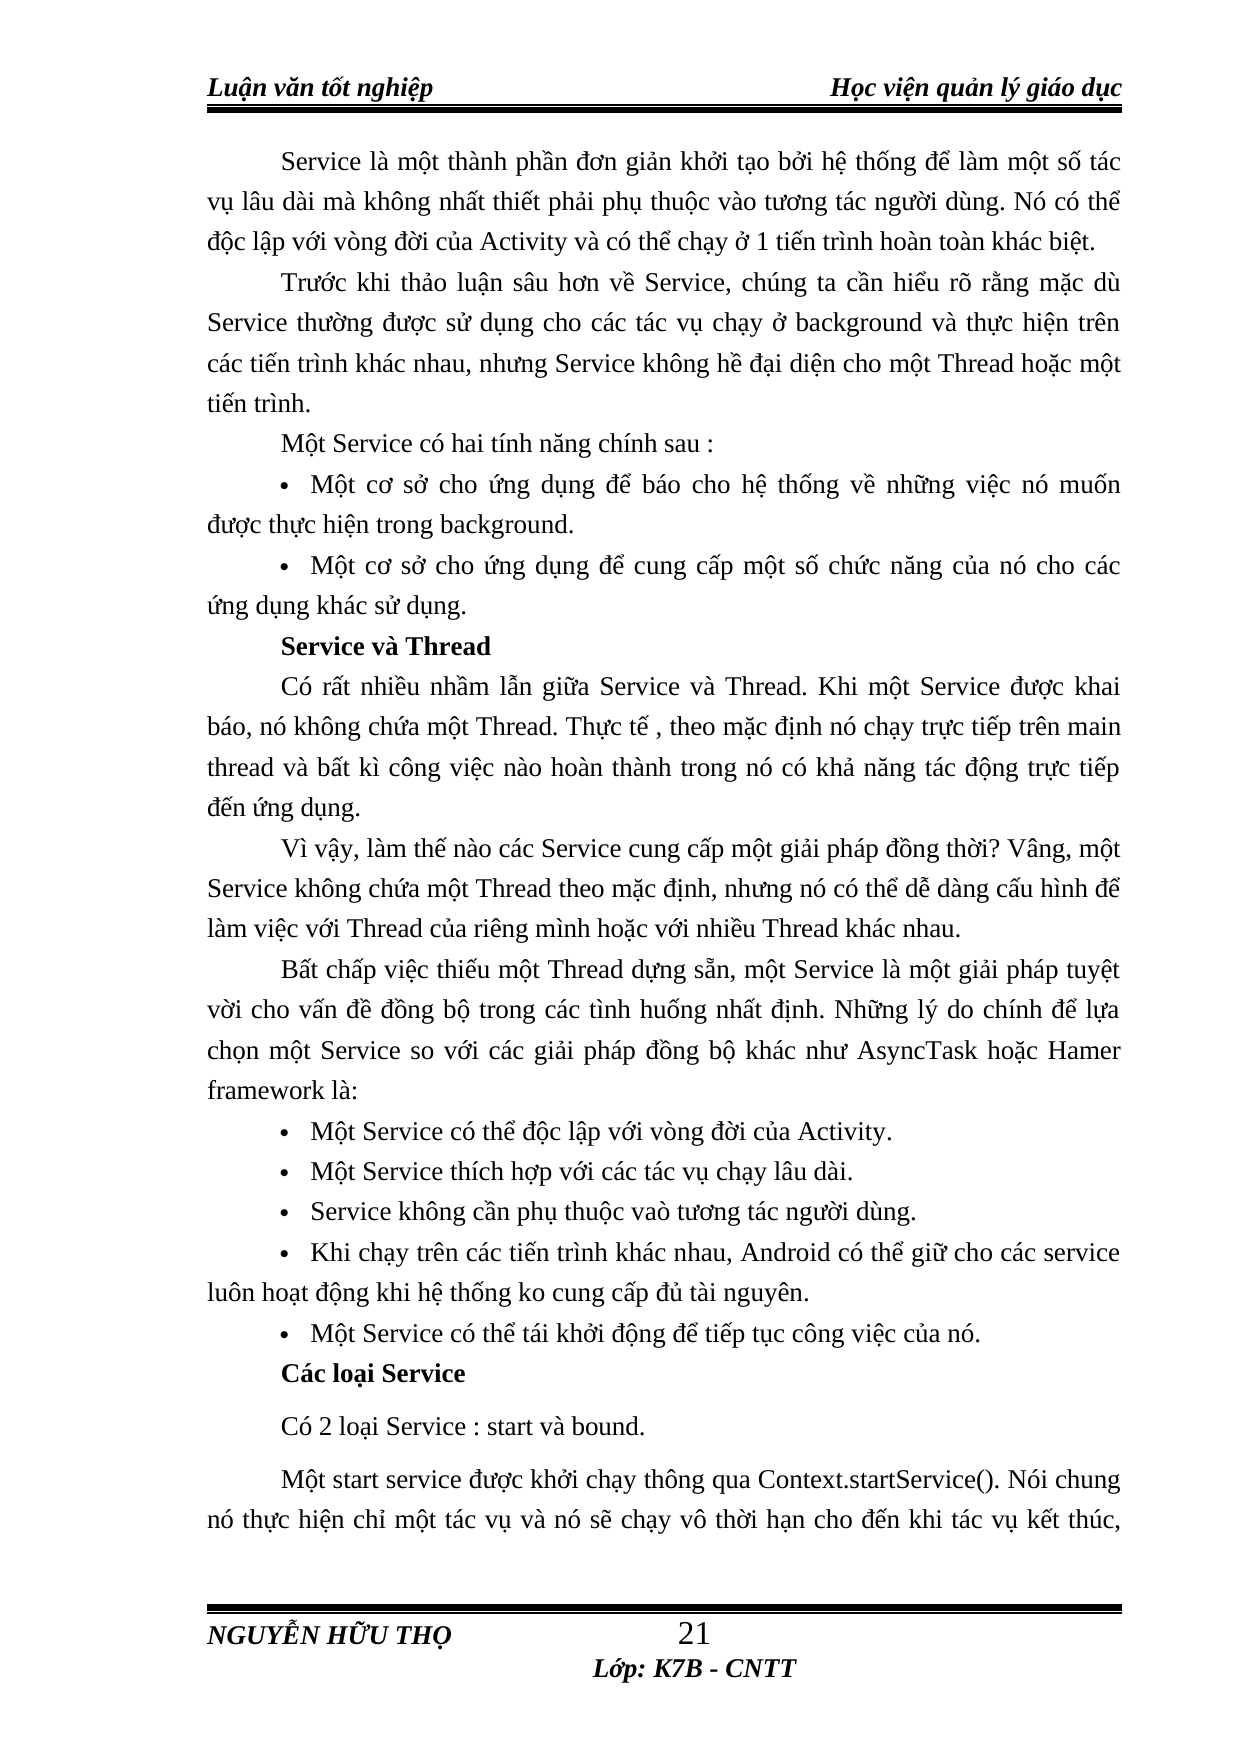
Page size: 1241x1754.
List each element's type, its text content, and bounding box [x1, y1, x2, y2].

text Vì vậy, làm thế nào các Service cung cấp một giải pháp đồng thời? Vâng, một Service không chứa một Thread theo mặc định, nhưng nó có thể dễ dàng cấu hình để làm việc với Thread của riêng mình hoặc với nhiều Thread khác nhau. [207, 832, 1122, 944]
text Trước khi thảo luận sâu hơn về Service, chúng ta cần hiểu rõ rằng mặc dù Service thường được sử dụng cho các tác vụ chạy ở background và thực hiện trên các tiến trình khác nhau, nhưng Service không hề đại diện cho một Thread hoặc một tiến trình. [207, 266, 1122, 418]
text Một Service có hai tính năng chính sau : [207, 427, 1122, 459]
list Một cơ sở cho ứng dụng để báo cho hệ thống về những việc nó muốn được thực hiện trong background. [207, 468, 1122, 539]
list Service và Thread [207, 629, 1122, 661]
text Bất chấp việc thiếu một Thread dựng sẵn, một Service là một giải pháp tuyệt vời cho vấn đề đồng bộ trong các tình huống nhất định. Những lý do chính để lựa chọn một Service so với các giải pháp đồng bộ khác như AsyncTask hoặc Hamer framework là: [207, 953, 1122, 1105]
list Một Service có thể tái khởi động để tiếp tục công việc của nó. [207, 1317, 1122, 1348]
text Có 2 loại Service : start và bound. [207, 1410, 1122, 1441]
list Một Service có thể độc lập với vòng đời của Activity. [207, 1114, 1122, 1146]
text Service là một thành phần đơn giản khởi tạo bởi hệ thống để làm một số tác vụ lâu dài mà không nhất thiết phải phụ thuộc vào tương tác người dùng. Nó có thể độc lập với vòng đời của Activity và có thể chạy ở 1 tiến trình hoàn toàn khác biệt. [207, 144, 1122, 257]
list Một cơ sở cho ứng dụng để cung cấp một số chức năng của nó cho các ứng dụng khác sử dụng. [207, 549, 1122, 620]
list Service không cần phụ thuộc vaò tương tác người dùng. [207, 1195, 1122, 1227]
text Có rất nhiều nhầm lẫn giữa Service và Thread. Khi một Service được khai báo, nó không chứa một Thread. Thực tế , theo mặc định nó chạy trực tiếp trên main thread và bất kì công việc nào hoàn thành trong nó có khả năng tác động trực tiếp đến ứng dụng. [207, 670, 1122, 822]
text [207, 1463, 1122, 1534]
list Một Service thích hợp với các tác vụ chạy lâu dài. [207, 1155, 1122, 1186]
list Khi chạy trên các tiến trình khác nhau, Android có thể giữ cho các service luôn hoạt động khi hệ thống ko cung cấp đủ tài nguyên. [207, 1236, 1122, 1307]
text Các loại Service [207, 1357, 1122, 1388]
